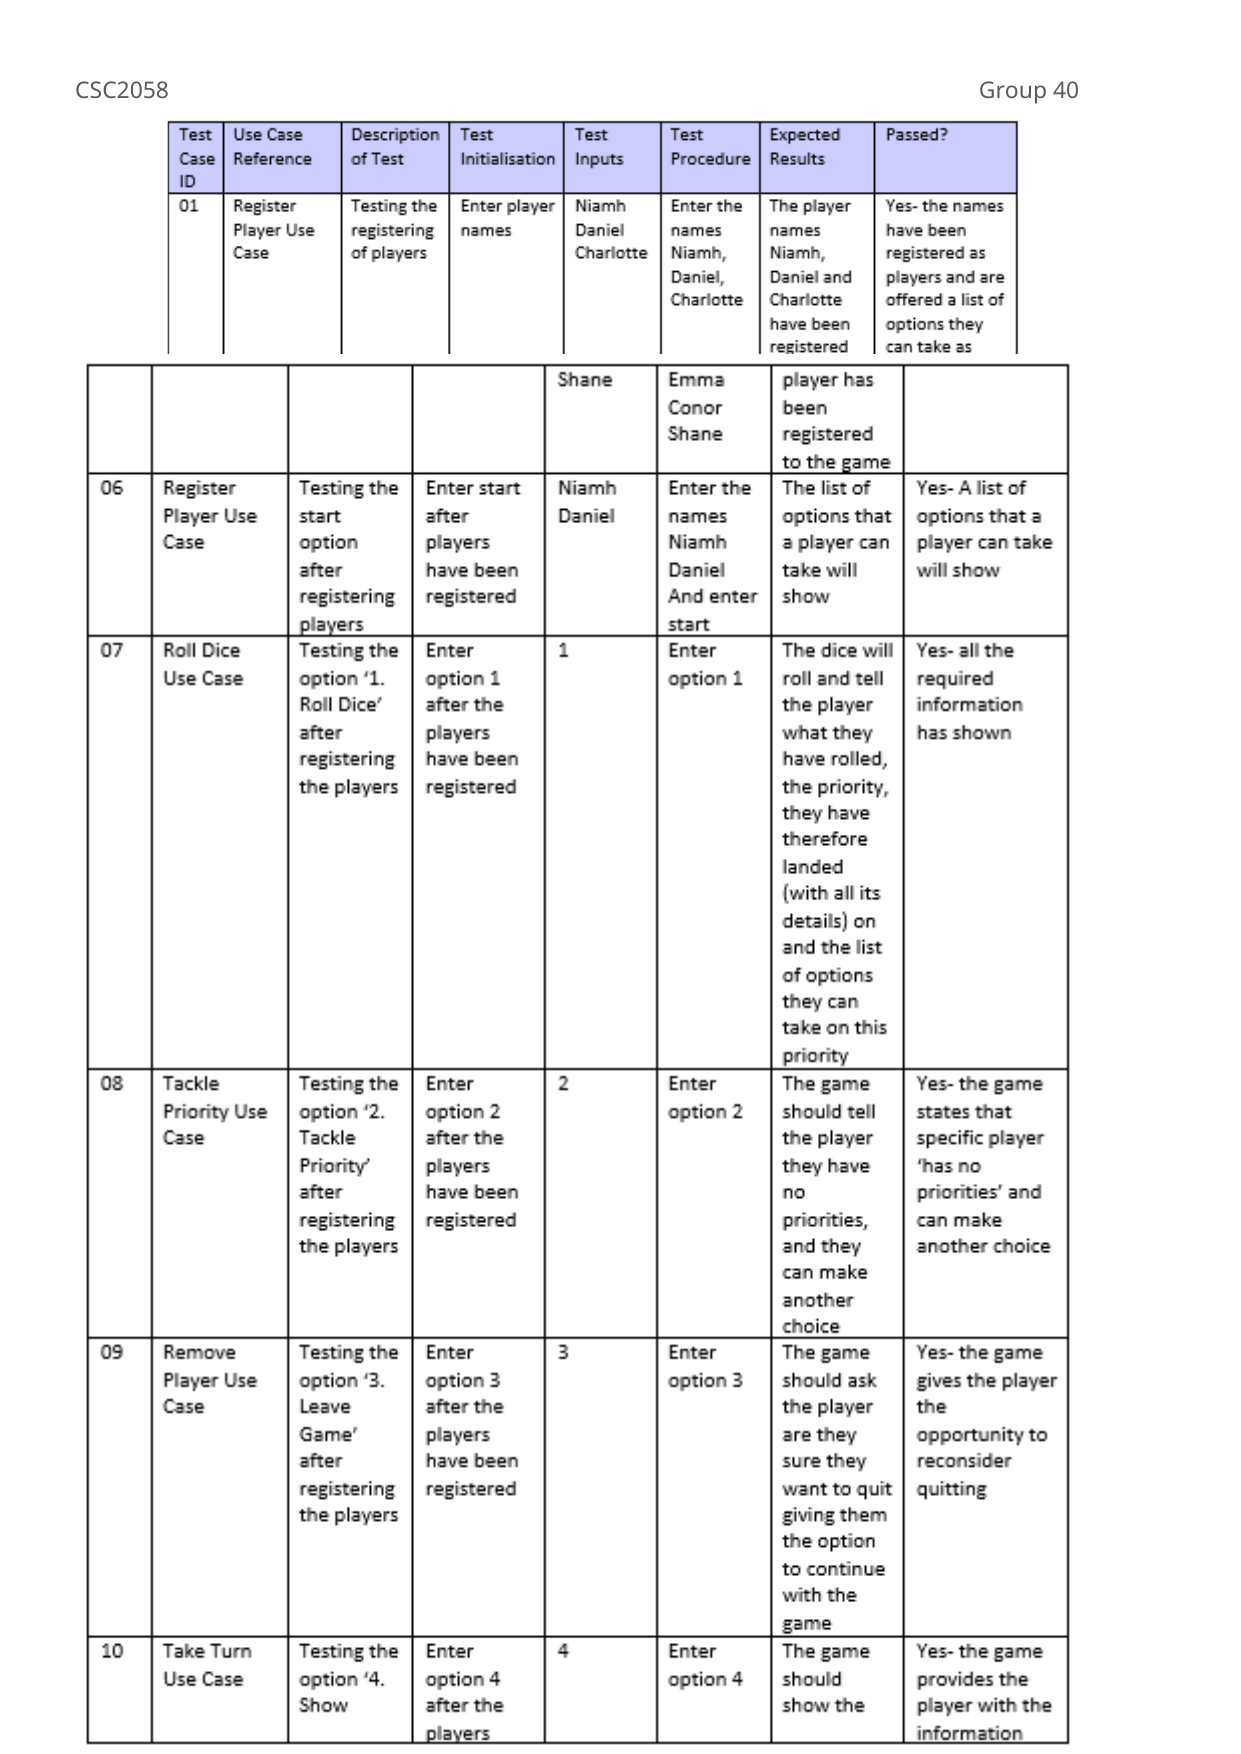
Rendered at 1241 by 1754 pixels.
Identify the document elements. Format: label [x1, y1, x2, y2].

picture [76, 116, 1080, 1754]
